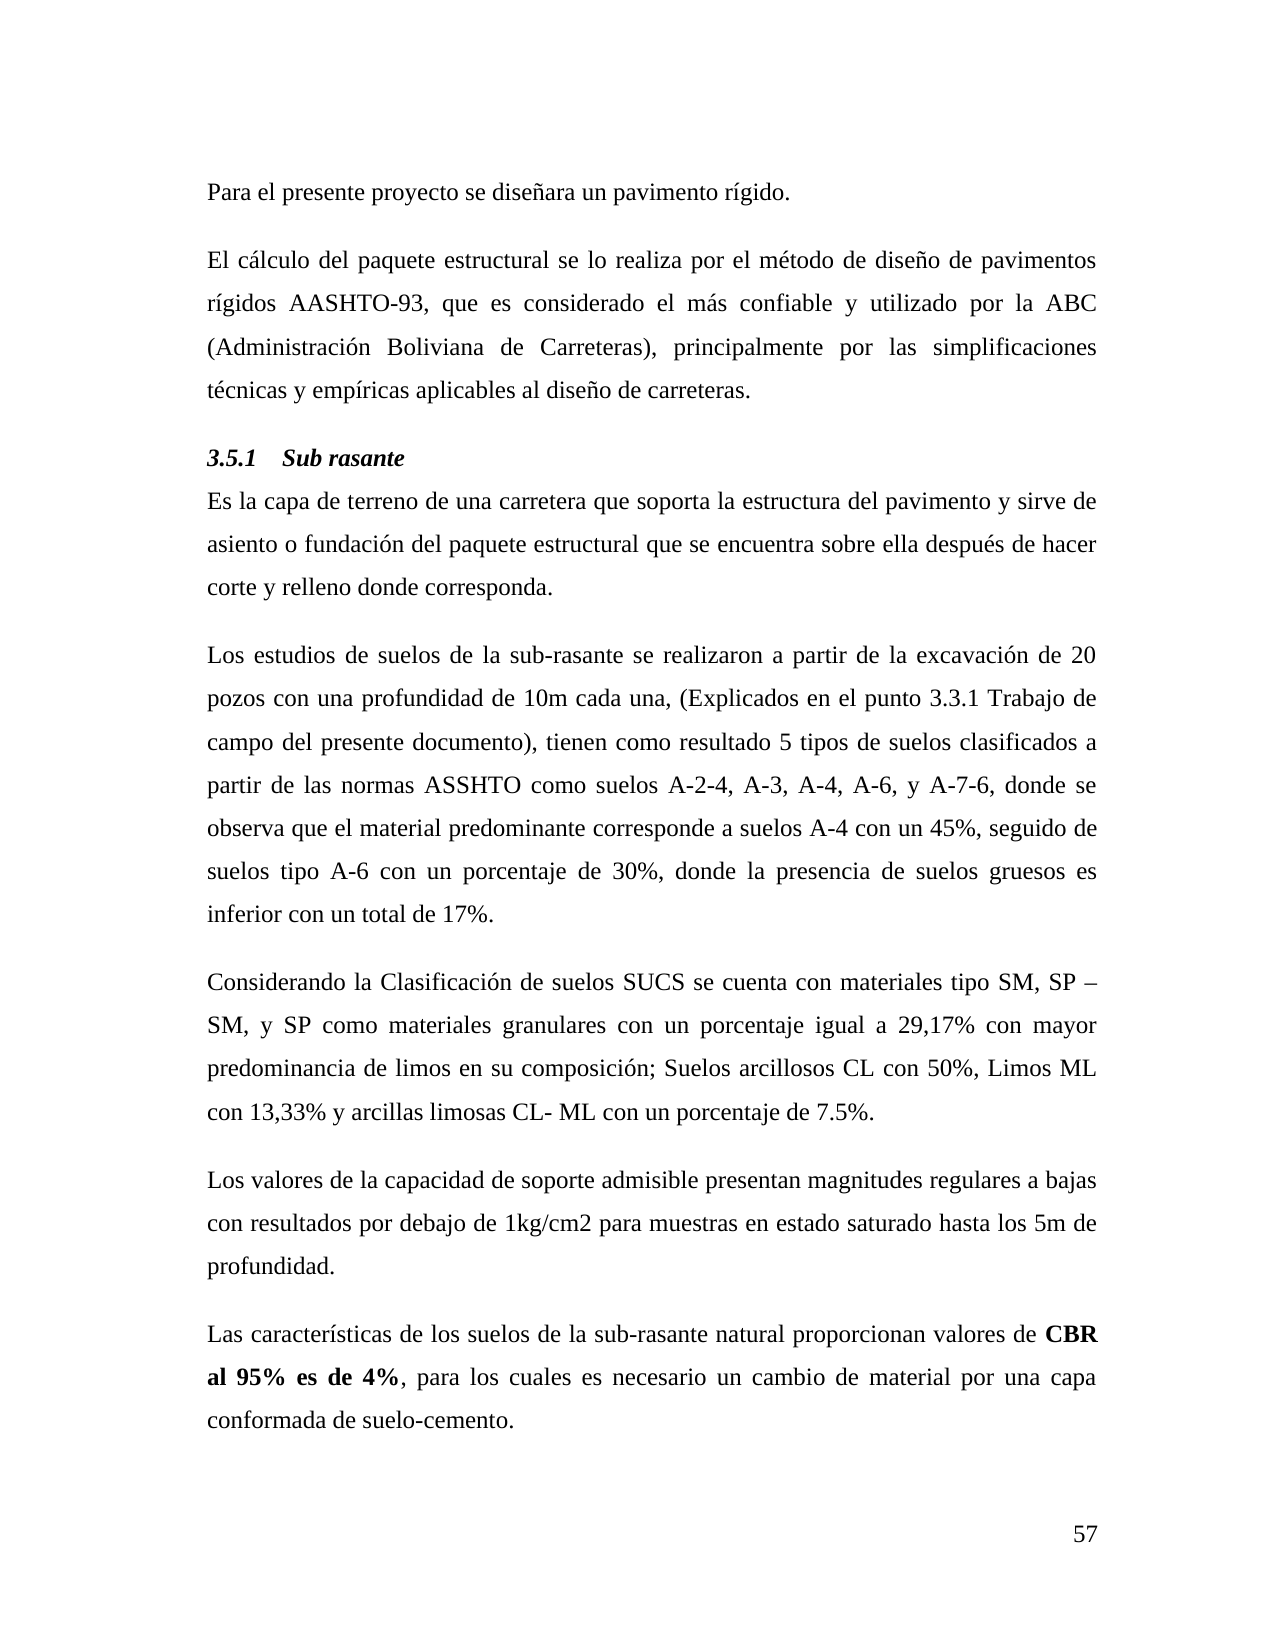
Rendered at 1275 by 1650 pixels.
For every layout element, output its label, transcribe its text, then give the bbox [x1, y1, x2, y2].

text Es la capa de terreno de una carretera que soporta la estructura del pavimento y sirve de asiento o fundación del paquete estructural que se encuentra sobre ella después de hacer corte y relleno donde corresponda. [207, 486, 1098, 601]
text El cálculo del paquete estructural se lo realiza por el método de diseño de pavimentos rígidos AASHTO-93, que es considerado el más confiable y utilizado por la ABC (Administración Boliviana de Carreteras), principalmente por las simplificaciones técnicas y empíricas aplicables al diseño de carreteras. [207, 245, 1098, 403]
text Considerando la Clasificación de suelos SUCS se cuenta con materiales tipo SM, SP – SM, y SP como materiales granulares con un porcentaje igual a 29,17% con mayor predominancia de limos en su composición; Suelos arcillosos CL con 50%, Limos ML con 13,33% y arcillas limosas CL- ML con un porcentaje de 7.5%. [207, 967, 1098, 1125]
text Los estudios de suelos de la sub-rasante se realizaron a partir de la excavación de 20 pozos con una profundidad de 10m cada una, (Explicados en el punto 3.3.1 Trabajo de campo del presente documento), tienen como resultado 5 tipos de suelos clasificados a partir de las normas ASSHTO como suelos A-2-4, A-3, A-4, A-6, y A-7-6, donde se observa que el material predominante corresponde a suelos A-4 con un 45%, seguido de suelos tipo A-6 con un porcentaje de 30%, donde la presencia de suelos gruesos es inferior con un total de 17%. [207, 640, 1098, 928]
text Las características de los suelos de la sub-rasante natural proporcionan valores de CBR al 95% es de 4%, para los cuales es necesario un cambio de material por una capa conformada de suelo-cemento. [207, 1319, 1098, 1434]
text Los valores de la capacidad de soporte admisible presentan magnitudes regulares a bajas con resultados por debajo de 1kg/cm2 para muestras en estado saturado hasta los 5m de profundidad. [207, 1165, 1098, 1280]
text Para el presente proyecto se diseñara un pavimento rígido. [207, 177, 1098, 206]
subtitle Sub rasante [207, 443, 1098, 472]
